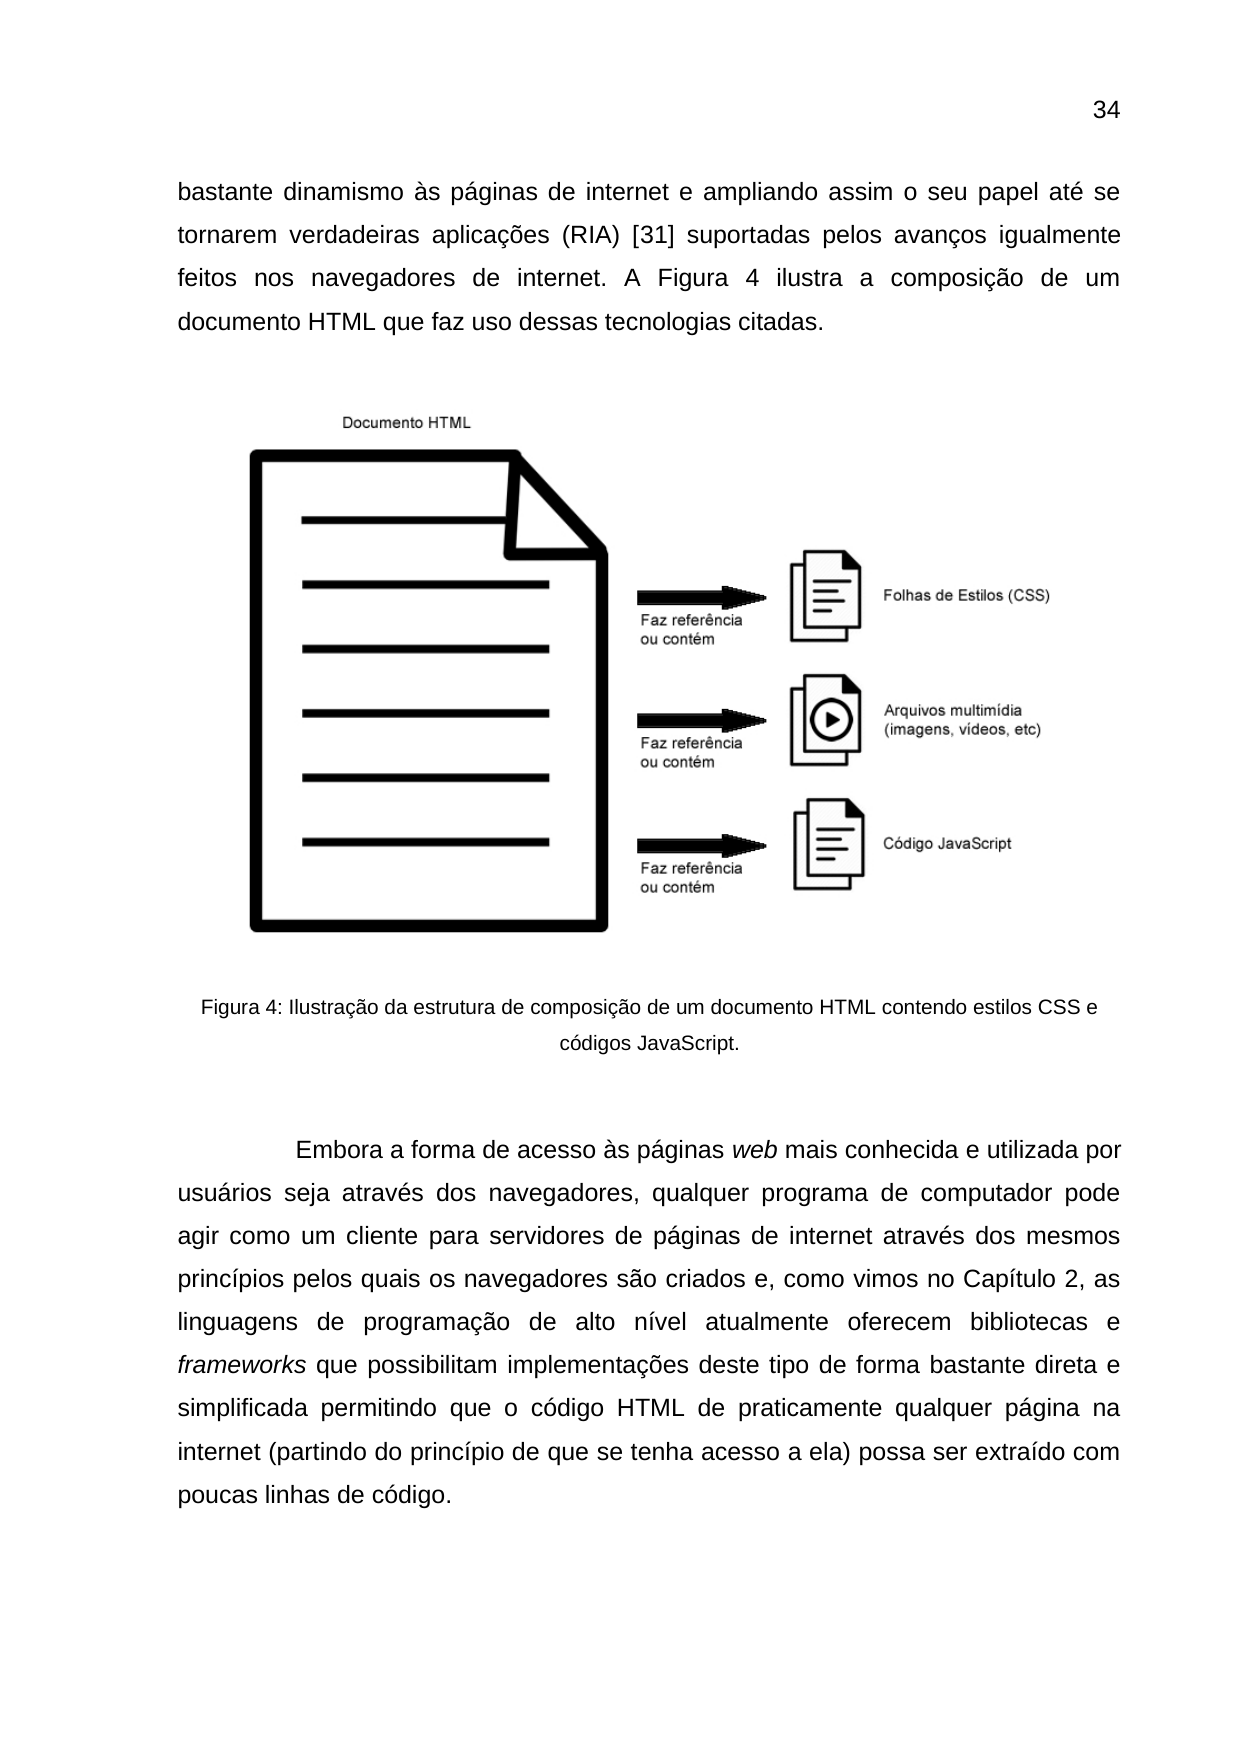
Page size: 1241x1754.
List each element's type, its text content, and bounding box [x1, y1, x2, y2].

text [177, 177, 1122, 335]
text Embora a forma de acesso às páginas web mais conhecida e utilizada por usuários seja através dos navegadores, qualquer programa de computador pode agir como um cliente para servidores de páginas de internet através dos mesmos princípios pelos quais os navegadores são criados e, como vimos no Capítulo 2, as linguagens de programação de alto nível atualmente oferecem bibliotecas e frameworks que possibilitam implementações deste tipo de forma bastante direta e simplificada permitindo que o código HTML de praticamente qualquer página na internet (partindo do princípio de que se tenha acesso a ela) possa ser extraído com poucas linhas de código. [177, 1135, 1122, 1508]
picture [232, 392, 1067, 956]
text Figura 4: Ilustração da estrutura de composição de um documento HTML contendo estilos CSS e códigos JavaScript. [177, 995, 1122, 1054]
